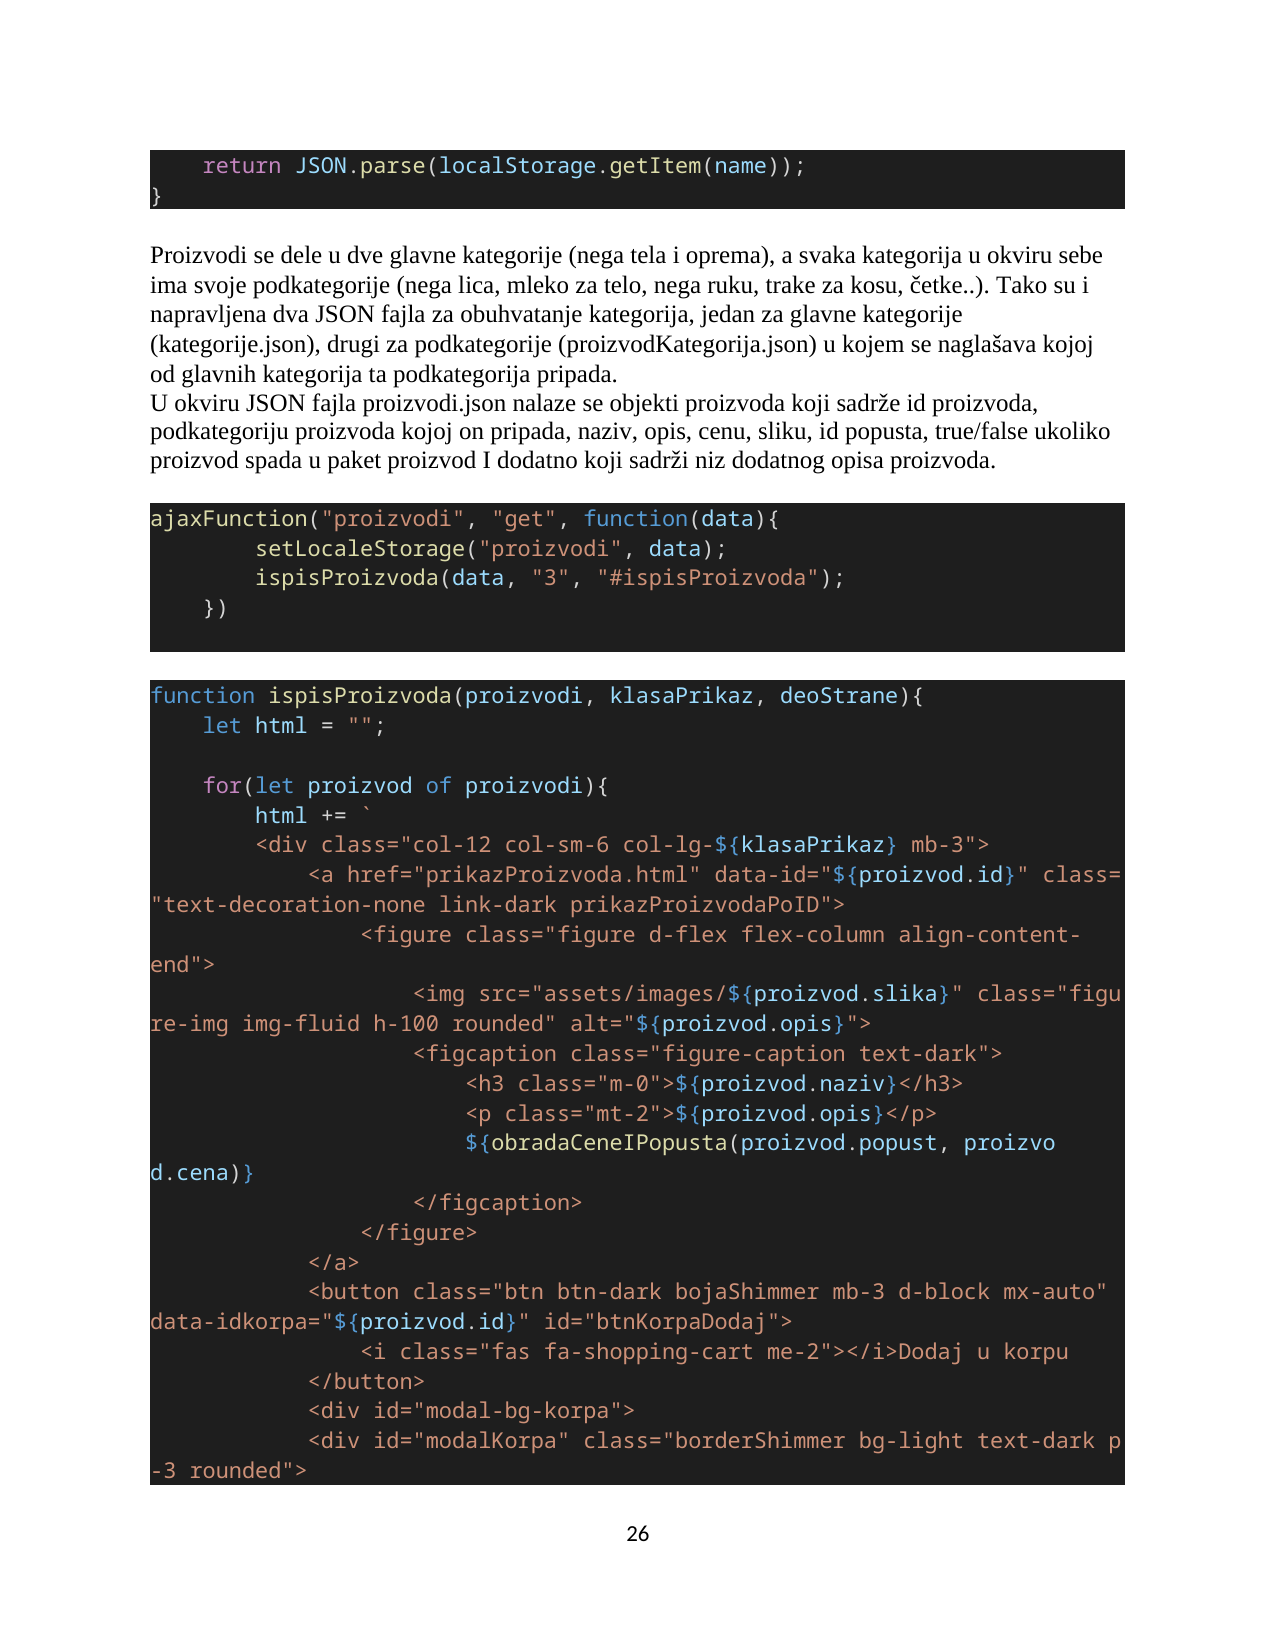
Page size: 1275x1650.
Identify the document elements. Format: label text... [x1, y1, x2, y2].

text ispisProizvoda(data, "3", "#ispisProizvoda"); [150, 562, 1125, 592]
text ajaxFunction("proizvodi", "get", function(data){ [150, 503, 1125, 532]
text function ispisProizvoda(proizvodi, klasaPrikaz, deoStrane){ [150, 680, 1125, 710]
text </figcaption> [150, 1187, 1125, 1217]
text }) [150, 592, 1125, 622]
text <h3 class="m-0">${proizvod.naziv}</h3> [150, 1068, 1125, 1097]
text U okviru JSON fajla proizvodi.json nalaze se objekti proizvoda koji sadrže id proizvoda, podkategoriju proizvoda kojoj on pripada, naziv, opis, cenu, sliku, id popusta, true/false ukoliko proizvod spada u paket proizvod I dodatno koji sadrži niz dodatnog opisa proizvoda. [150, 388, 1125, 474]
text for(let proizvod of proizvodi){ [150, 770, 1125, 799]
text <i class="fas fa-shopping-cart me-2"></i>Dodaj u korpu [150, 1336, 1125, 1366]
text <div id="modalKorpa" class="borderShimmer bg-light text-dark p-3 rounded"> [150, 1425, 1125, 1485]
text let html = ""; [150, 710, 1125, 740]
text ${obradaCeneIPopusta(proizvod.popust, proizvod.cena)} [150, 1127, 1125, 1187]
text <figcaption class="figure-caption text-dark"> [150, 1038, 1125, 1068]
text <div class="col-12 col-sm-6 col-lg-${klasaPrikaz} mb-3"> [150, 829, 1125, 859]
text Proizvodi se dele u dve glavne kategorije (nega tela i oprema), a svaka kategorija u okviru sebe ima svoje podkategorije (nega lica, mleko za telo, nega ruku, trake za kosu, četke..). Tako su i napravljena dva JSON fajla za obuhvatanje kategorija, jedan za glavne kategorije (kategorije.json), drugi za podkategorije (proizvodKategorija.json) u kojem se naglašava kojoj od glavnih kategorija ta podkategorija pripada. [150, 239, 1125, 388]
text return JSON.parse(localStorage.getItem(name)); [150, 150, 1125, 180]
text setLocaleStorage("proizvodi", data); [150, 532, 1125, 562]
text </a> [150, 1246, 1125, 1276]
text <button class="btn btn-dark bojaShimmer mb-3 d-block mx-auto" data-idkorpa="${proizvod.id}" id="btnKorpaDodaj"> [150, 1276, 1125, 1336]
text <div id="modal-bg-korpa"> [150, 1395, 1125, 1425]
text <figure class="figure d-flex flex-column align-content-end"> [150, 919, 1125, 978]
text <a href="prikazProizvoda.html" data-id="${proizvod.id}" class="text-decoration-none link-dark prikazProizvodaPoID"> [150, 859, 1125, 919]
text </figure> [150, 1217, 1125, 1246]
text html += ` [150, 799, 1125, 829]
text } [150, 180, 1125, 209]
text </button> [150, 1366, 1125, 1395]
text <img src="assets/images/${proizvod.slika}" class="figure-img img-fluid h-100 rounded" alt="${proizvod.opis}"> [150, 978, 1125, 1038]
text <p class="mt-2">${proizvod.opis}</p> [150, 1097, 1125, 1127]
